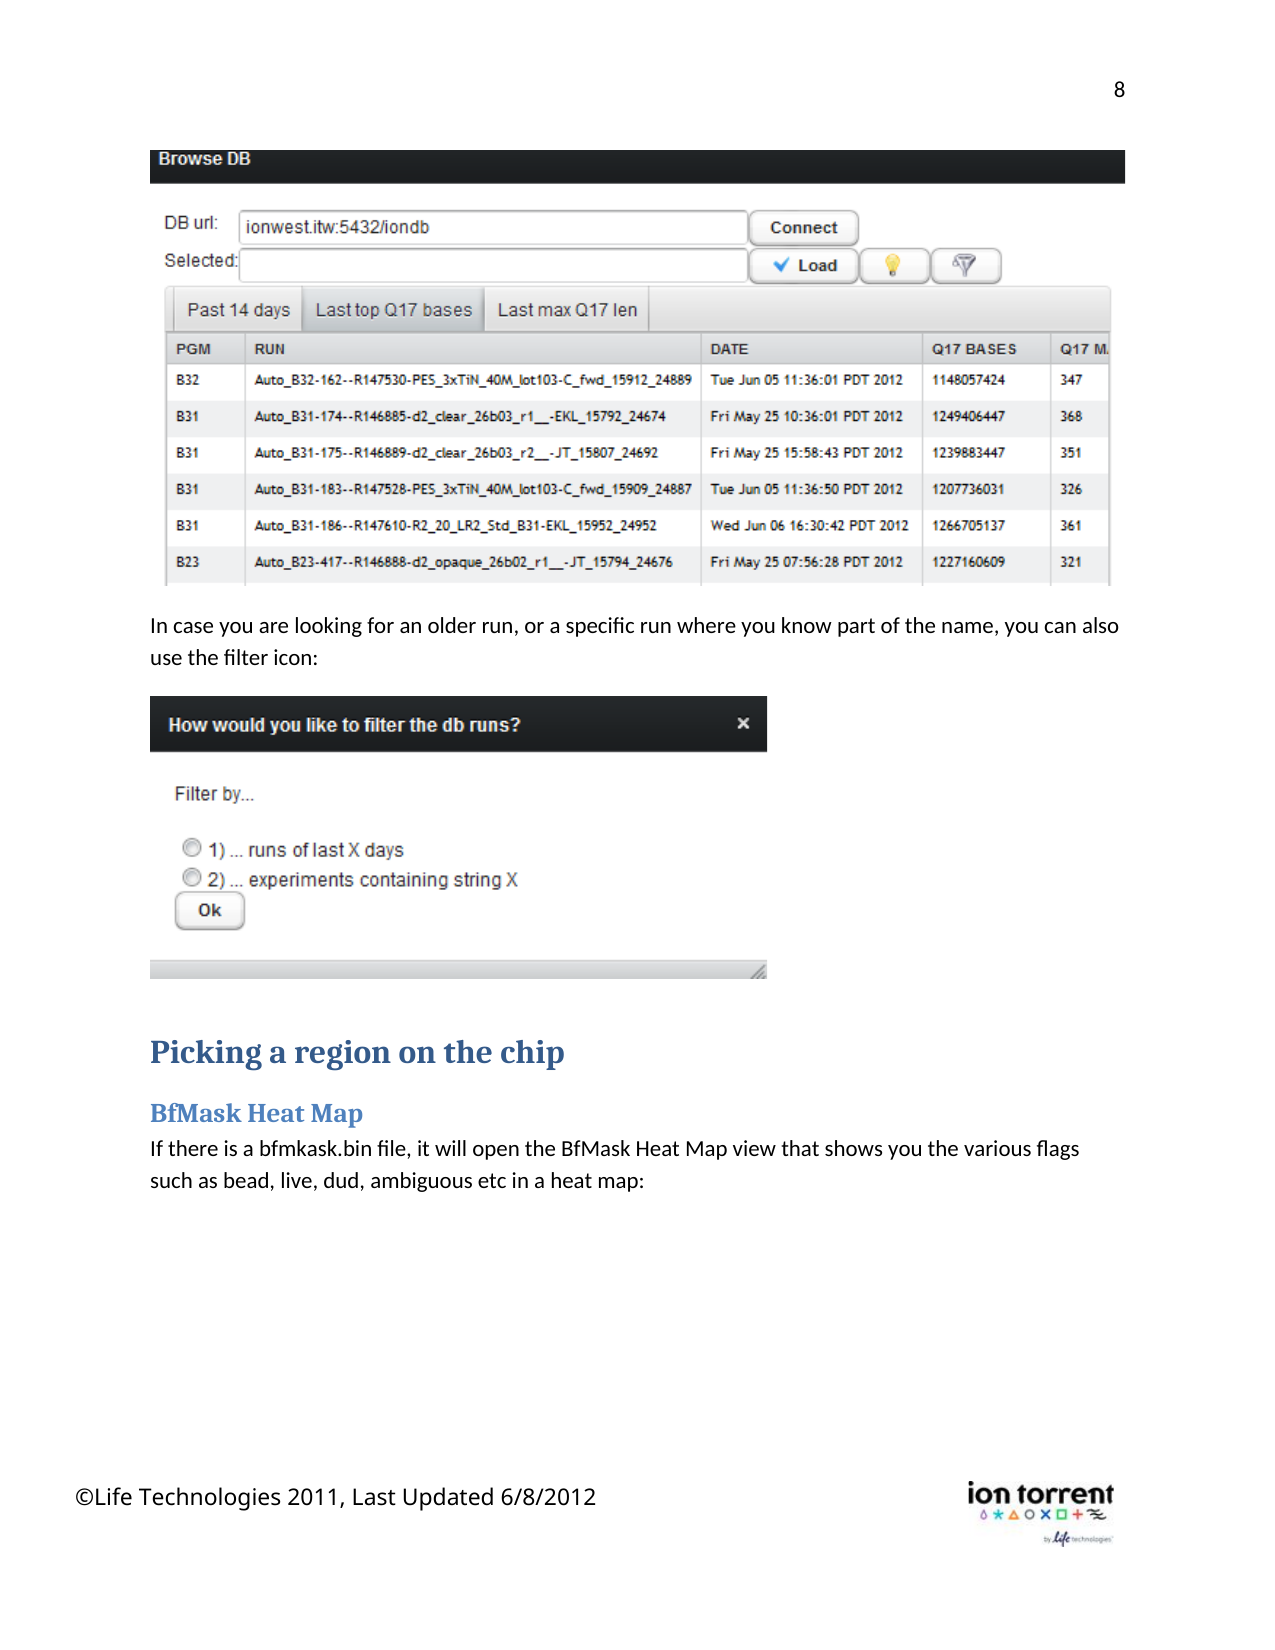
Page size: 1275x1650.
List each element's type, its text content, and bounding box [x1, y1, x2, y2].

text In case you are looking for an older run, or a specific run where you know part of the name, you can also use the filter icon: [150, 611, 1125, 671]
picture [968, 1481, 1114, 1547]
picture [150, 150, 1125, 586]
picture [150, 696, 768, 979]
subtitle Picking a region on the chip [150, 1033, 1125, 1071]
subtitle BfMask Heat Map [150, 1098, 1125, 1129]
text If there is a bfmkask.bin file, it will open the BfMask Heat Map view that shows you the various flags such as bead, live, dud, ambiguous etc in a heat map: [150, 1134, 1125, 1194]
